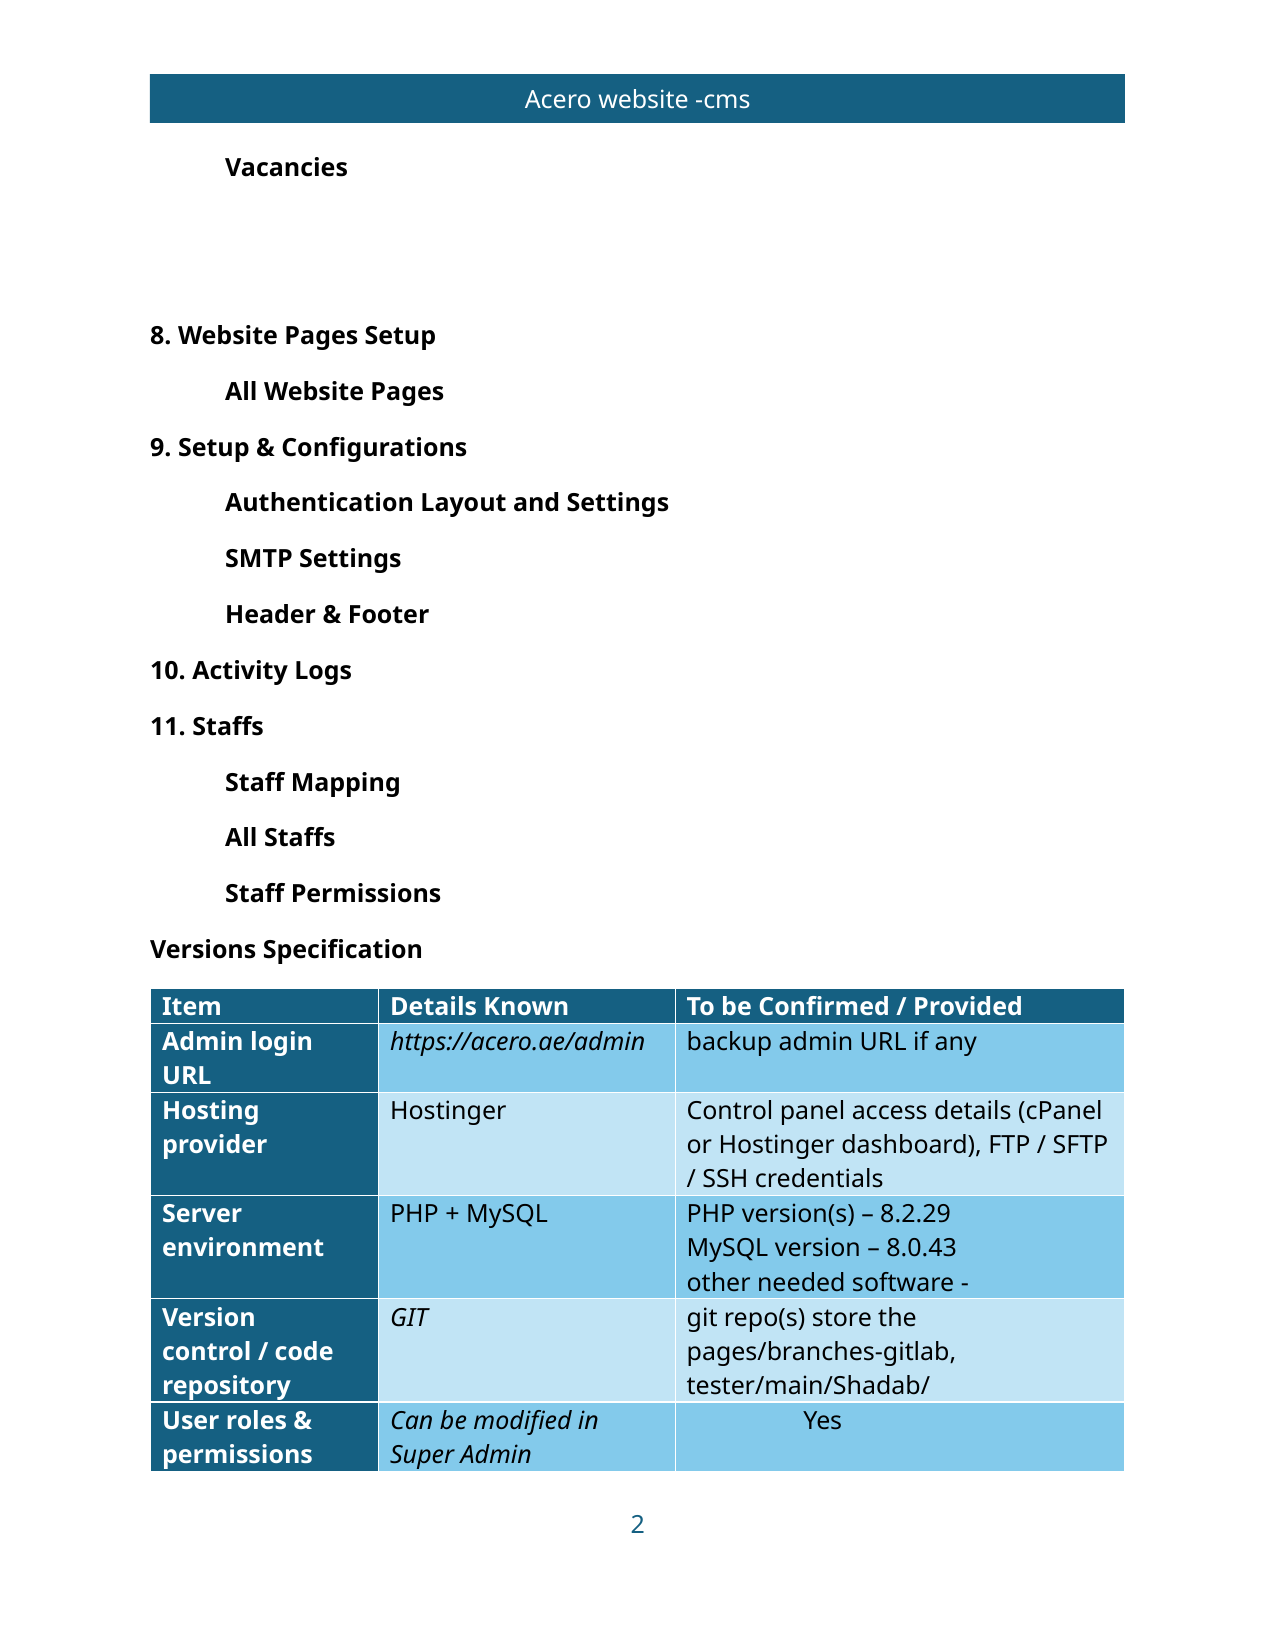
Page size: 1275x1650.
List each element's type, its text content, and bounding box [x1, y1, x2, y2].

table_cell PHP version(s) – 8.2.29 MySQL version – 8.0.43 other needed software - [676, 1196, 1124, 1298]
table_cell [379, 1403, 675, 1471]
table_cell backup admin URL if any [676, 1024, 1124, 1092]
table_header Details Known [379, 989, 675, 1023]
text Vacancies [150, 150, 1125, 184]
text 8. Website Pages Setup [150, 317, 1125, 352]
text All Website Pages [150, 373, 1125, 407]
table_cell Hosting provider [151, 1093, 378, 1195]
table_cell https://acero.ae/admin [379, 1024, 675, 1092]
text Staff Permissions [150, 876, 1125, 910]
text Header & Footer [150, 597, 1125, 631]
table_header To be Confirmed / Provided [676, 989, 1124, 1023]
table_cell Control panel access details (cPanel or Hostinger dashboard), FTP / SFTP / SSH credentials [676, 1093, 1124, 1195]
table_header Item [151, 989, 378, 1023]
table_cell Hostinger [379, 1093, 675, 1195]
text 11. Staffs [150, 708, 1125, 742]
table_cell Server environment [151, 1196, 378, 1298]
text Versions Specification [150, 932, 1125, 966]
text All Staffs [150, 820, 1125, 854]
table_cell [151, 1403, 378, 1471]
text 9. Setup & Configurations [150, 429, 1125, 463]
text Authentication Layout and Settings [150, 485, 1125, 519]
table_cell git repo(s) store the pages/branches-gitlab, tester/main/Shadab/ [676, 1299, 1124, 1401]
table_cell PHP + MySQL [379, 1196, 675, 1298]
text SMTP Settings [150, 541, 1125, 575]
table_cell Version control / code repository [151, 1299, 378, 1401]
text 10. Activity Logs [150, 652, 1125, 687]
table_cell Admin login URL [151, 1024, 378, 1092]
table_cell GIT [379, 1299, 675, 1401]
text Staff Mapping [150, 764, 1125, 798]
table_cell Yes [676, 1403, 1124, 1471]
